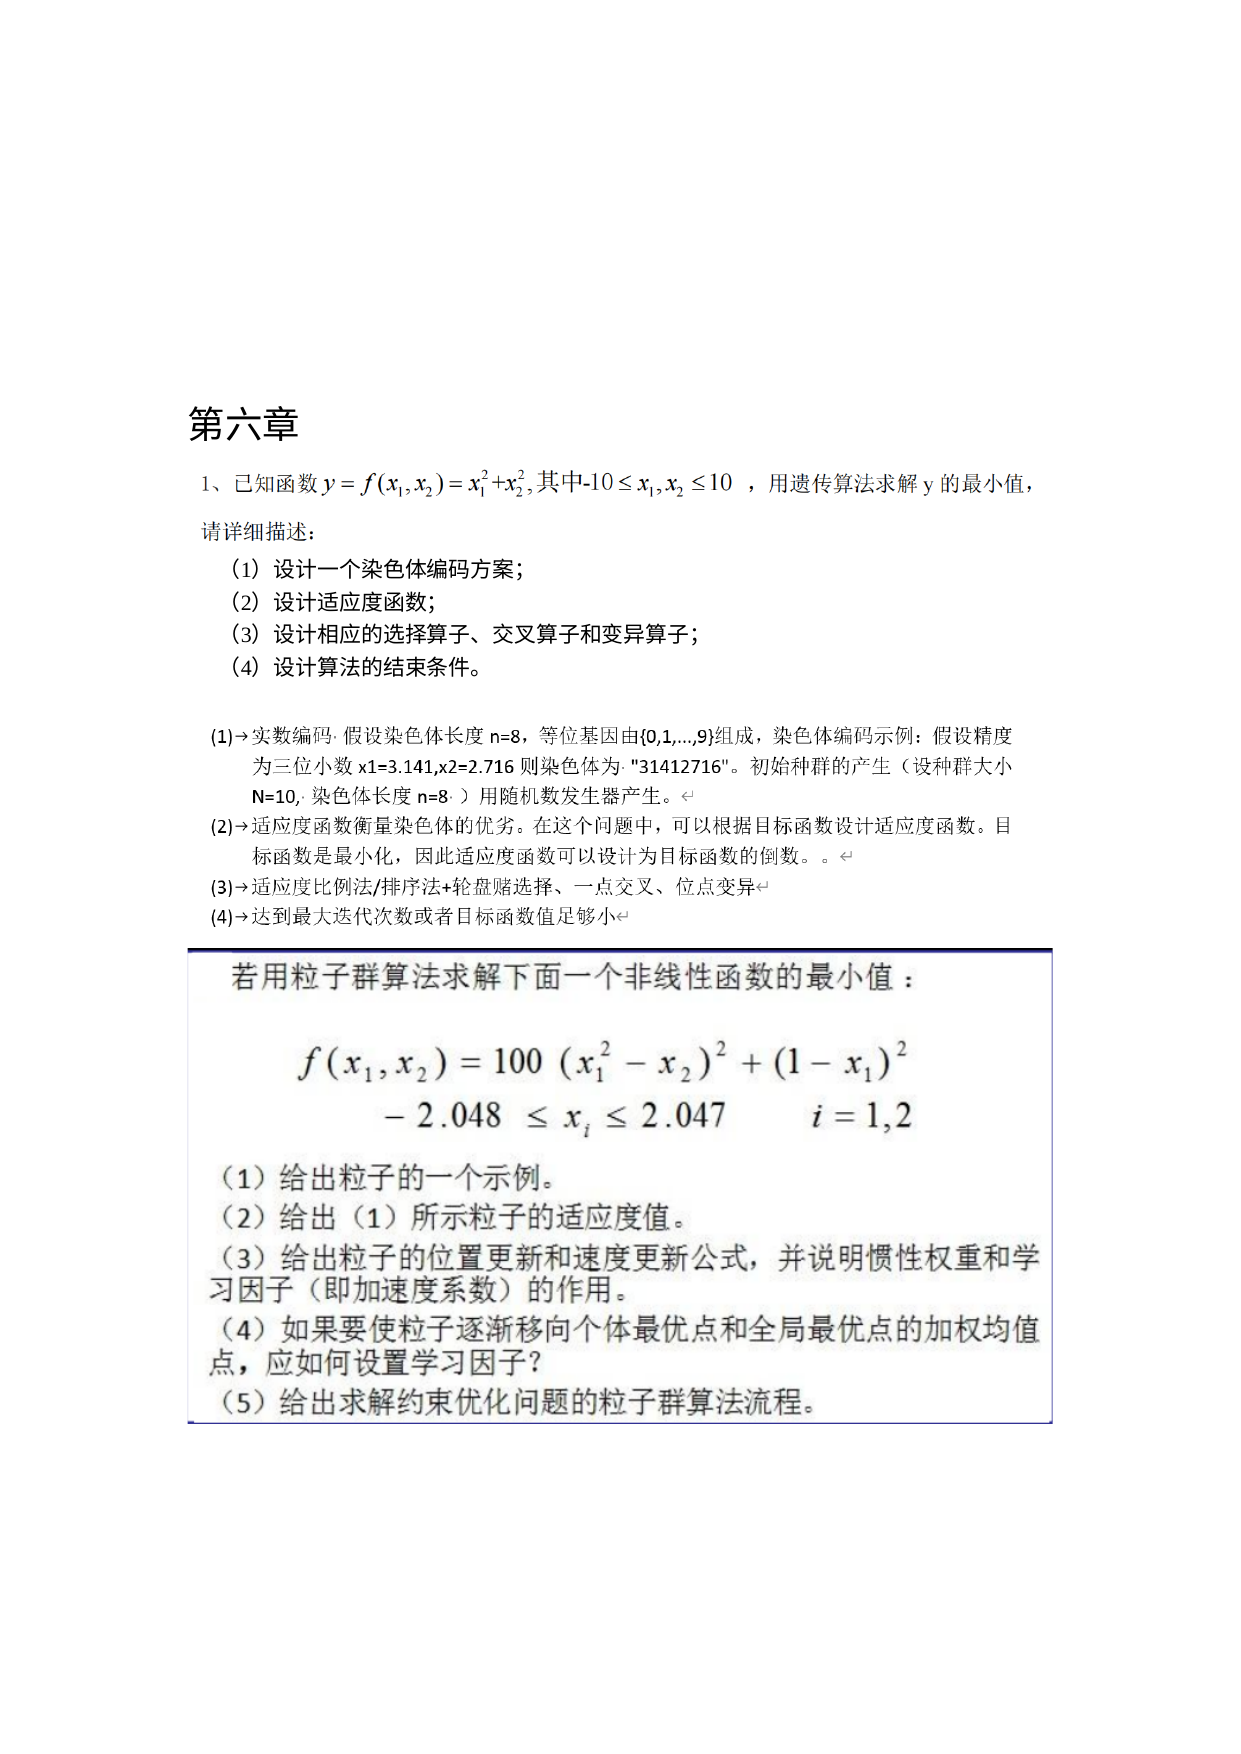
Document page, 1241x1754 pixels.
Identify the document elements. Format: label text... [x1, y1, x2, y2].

picture [187, 717, 1053, 939]
text （2）设计适应度函数； [219, 584, 1021, 617]
text 第六章 [187, 389, 1053, 454]
text （3）设计相应的选择算子、交叉算子和变异算子； [219, 617, 1021, 649]
picture [187, 457, 1053, 549]
text （4）设计算法的结束条件。 [219, 649, 1021, 682]
picture [187, 948, 1053, 1424]
text （1）设计一个染色体编码方案； [219, 552, 1021, 584]
